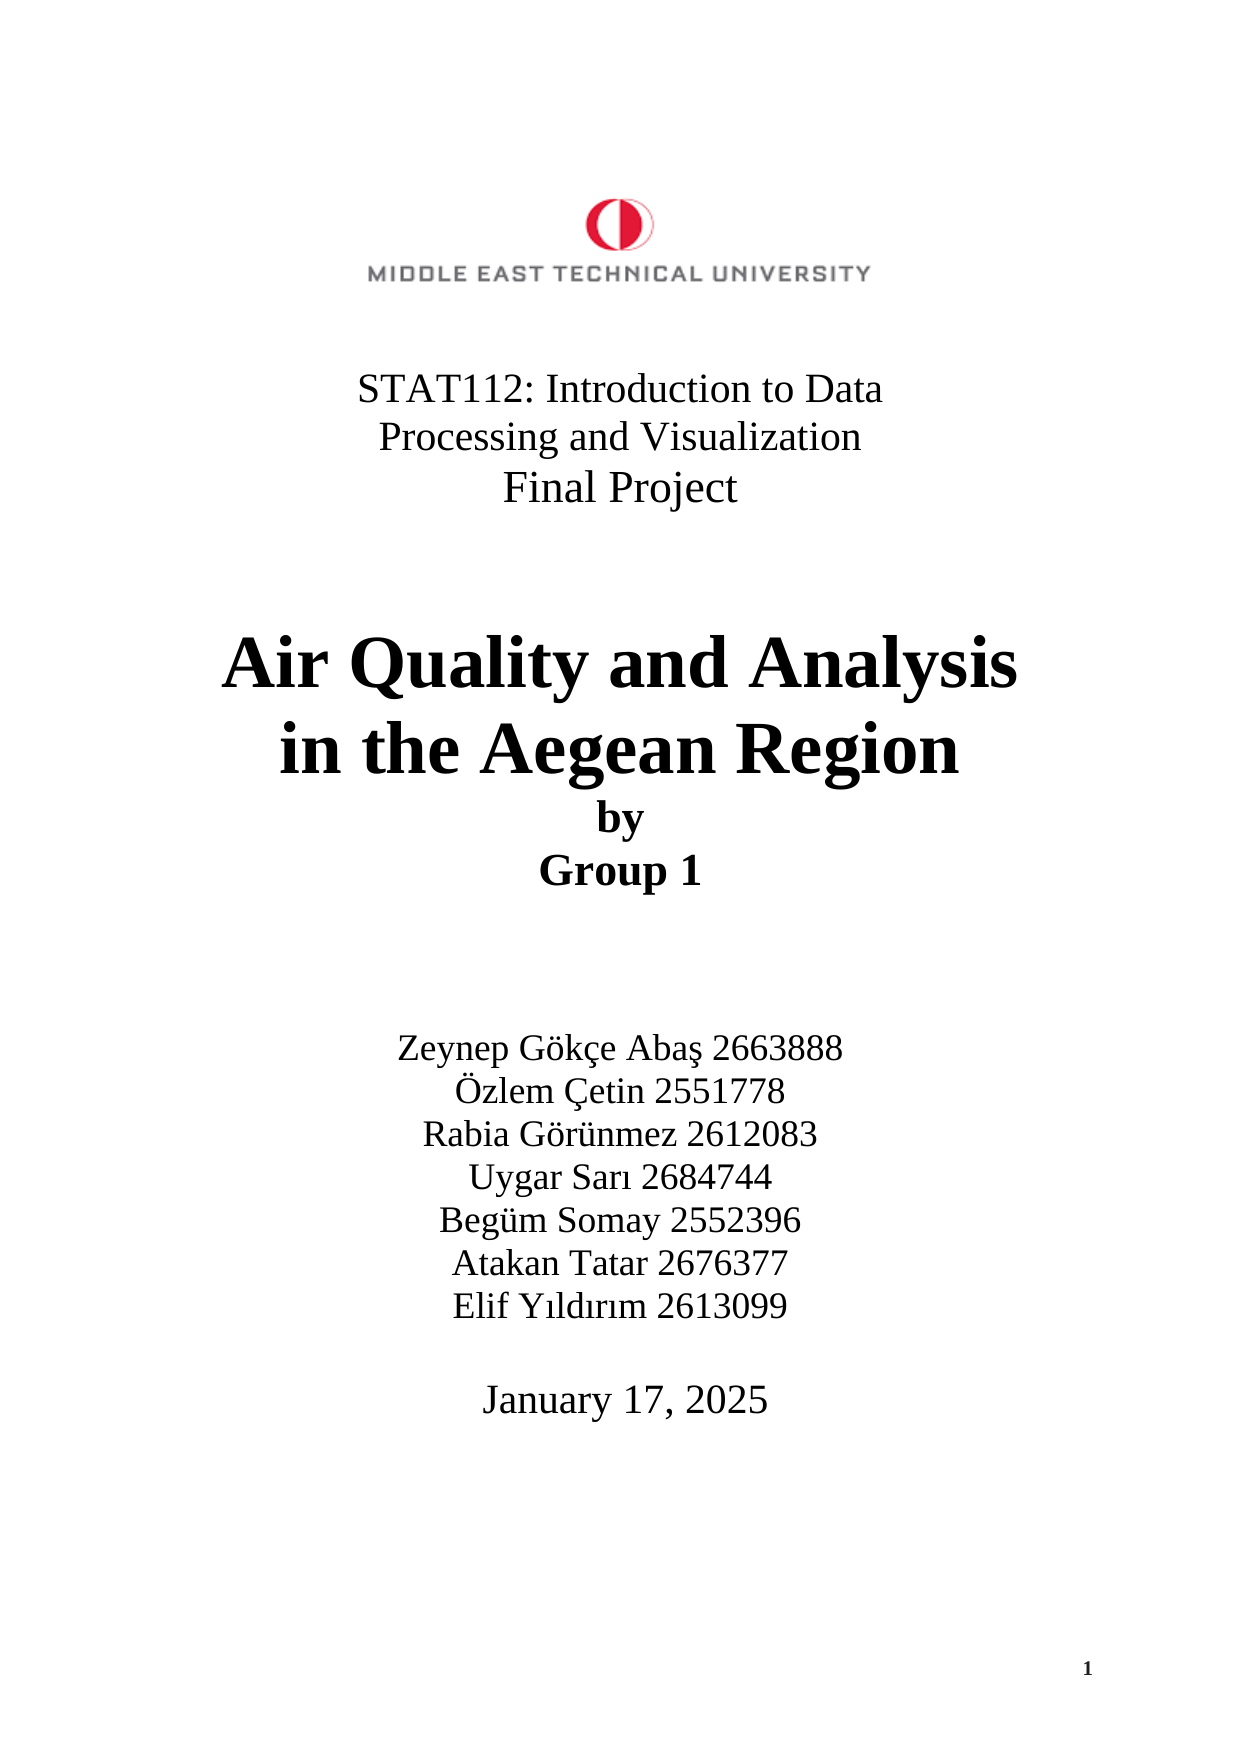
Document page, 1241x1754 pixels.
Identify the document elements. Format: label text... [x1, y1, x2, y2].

text Rabia Görünmez 2612083 [148, 1111, 1092, 1154]
text by [148, 790, 1092, 843]
text January 17, 2025 [148, 1375, 1092, 1423]
text Özlem Çetin 2551778 [148, 1068, 1092, 1111]
text Begüm Somay 2552396 [148, 1197, 1092, 1241]
text Atakan Tatar 2676377 [148, 1241, 1092, 1284]
picture [302, 148, 938, 333]
text STAT112: Introduction to Data [148, 364, 1092, 412]
text Final Project [148, 459, 1092, 512]
text Group 1 [148, 843, 1092, 896]
text Processing and Visualization [148, 412, 1092, 459]
text in the Aegean Region [148, 704, 1092, 790]
text Air Quality and Analysis [148, 618, 1092, 704]
text Uygar Sarı 2684744 [148, 1154, 1092, 1197]
text Elif Yıldırım 2613099 [148, 1284, 1092, 1327]
text Zeynep Gökçe Abaş 2663888 [148, 1025, 1092, 1068]
